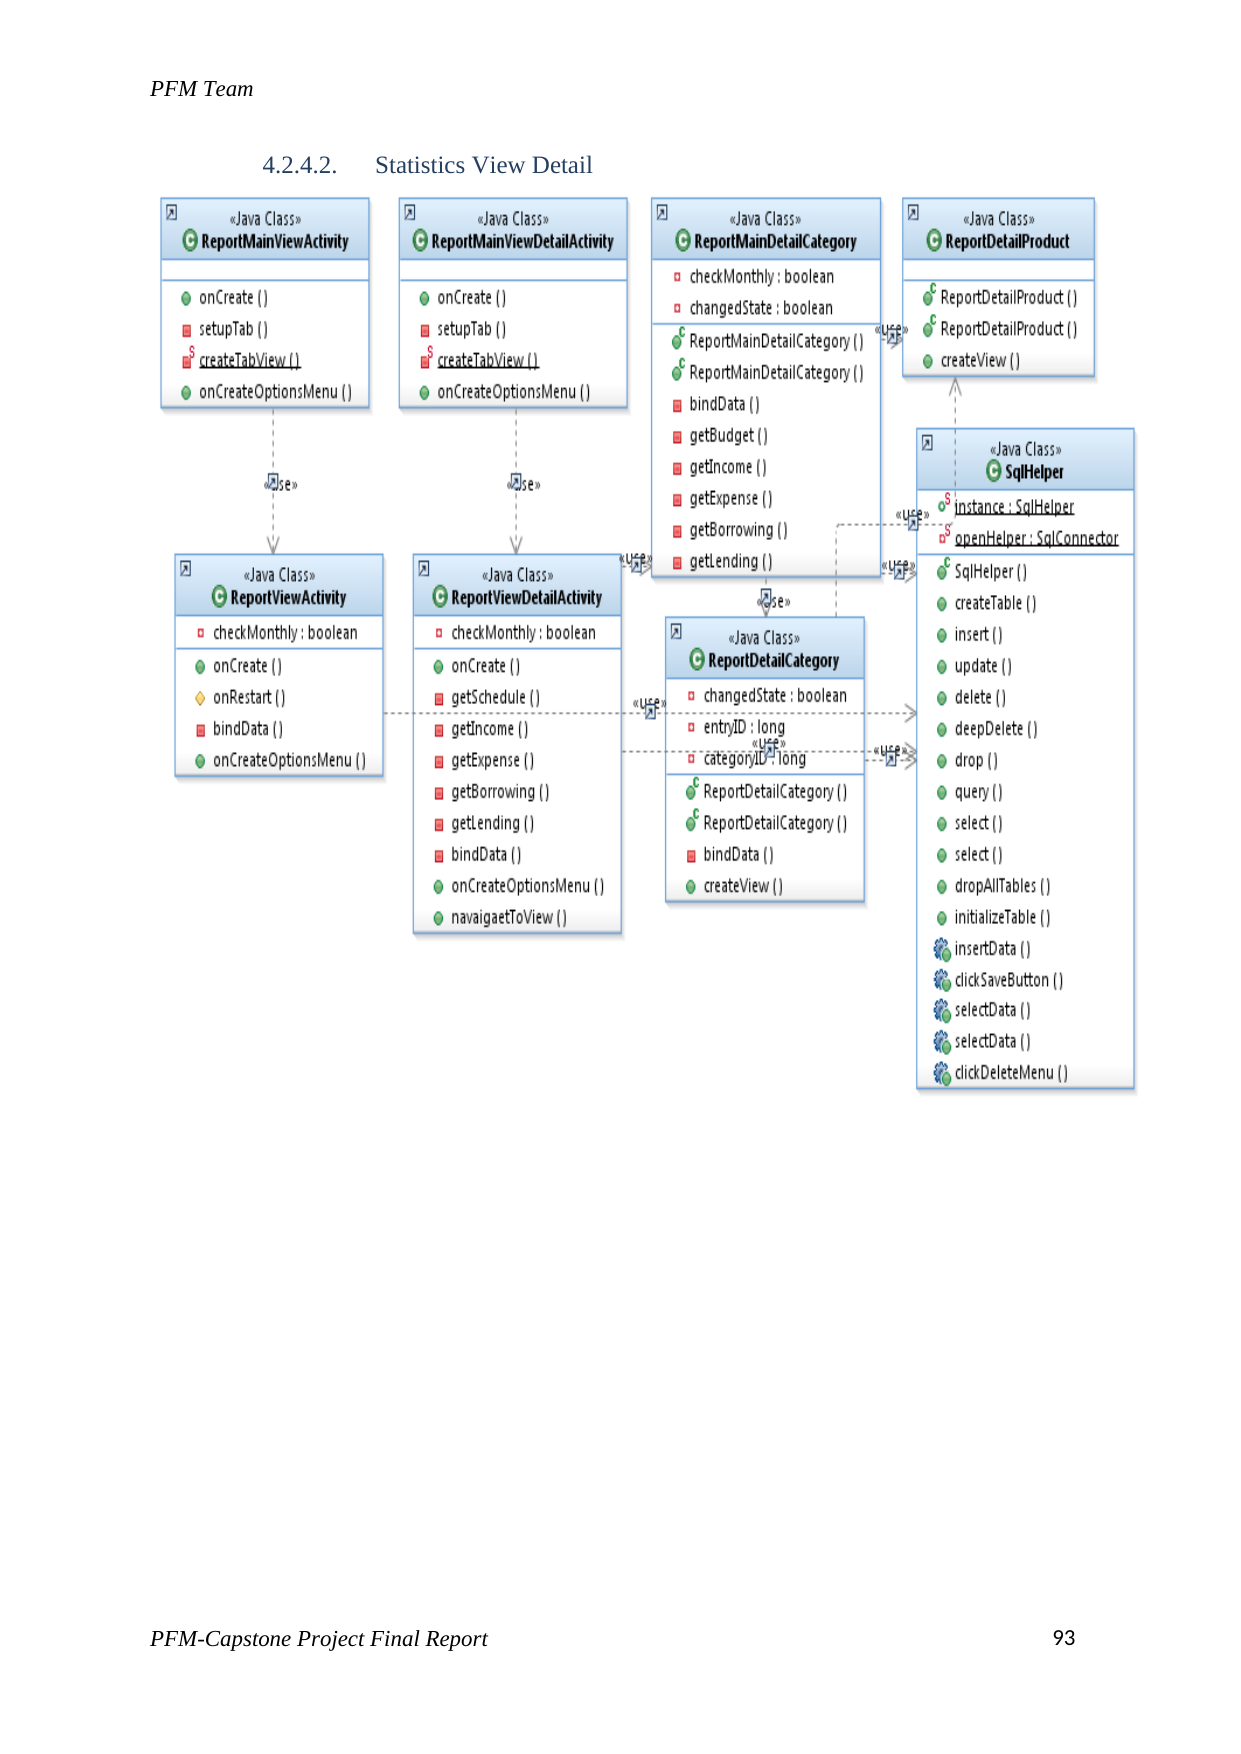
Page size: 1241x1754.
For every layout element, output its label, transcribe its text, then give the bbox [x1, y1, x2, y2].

subtitle Statistics View Detail [262, 150, 1090, 179]
picture [150, 183, 1150, 1116]
